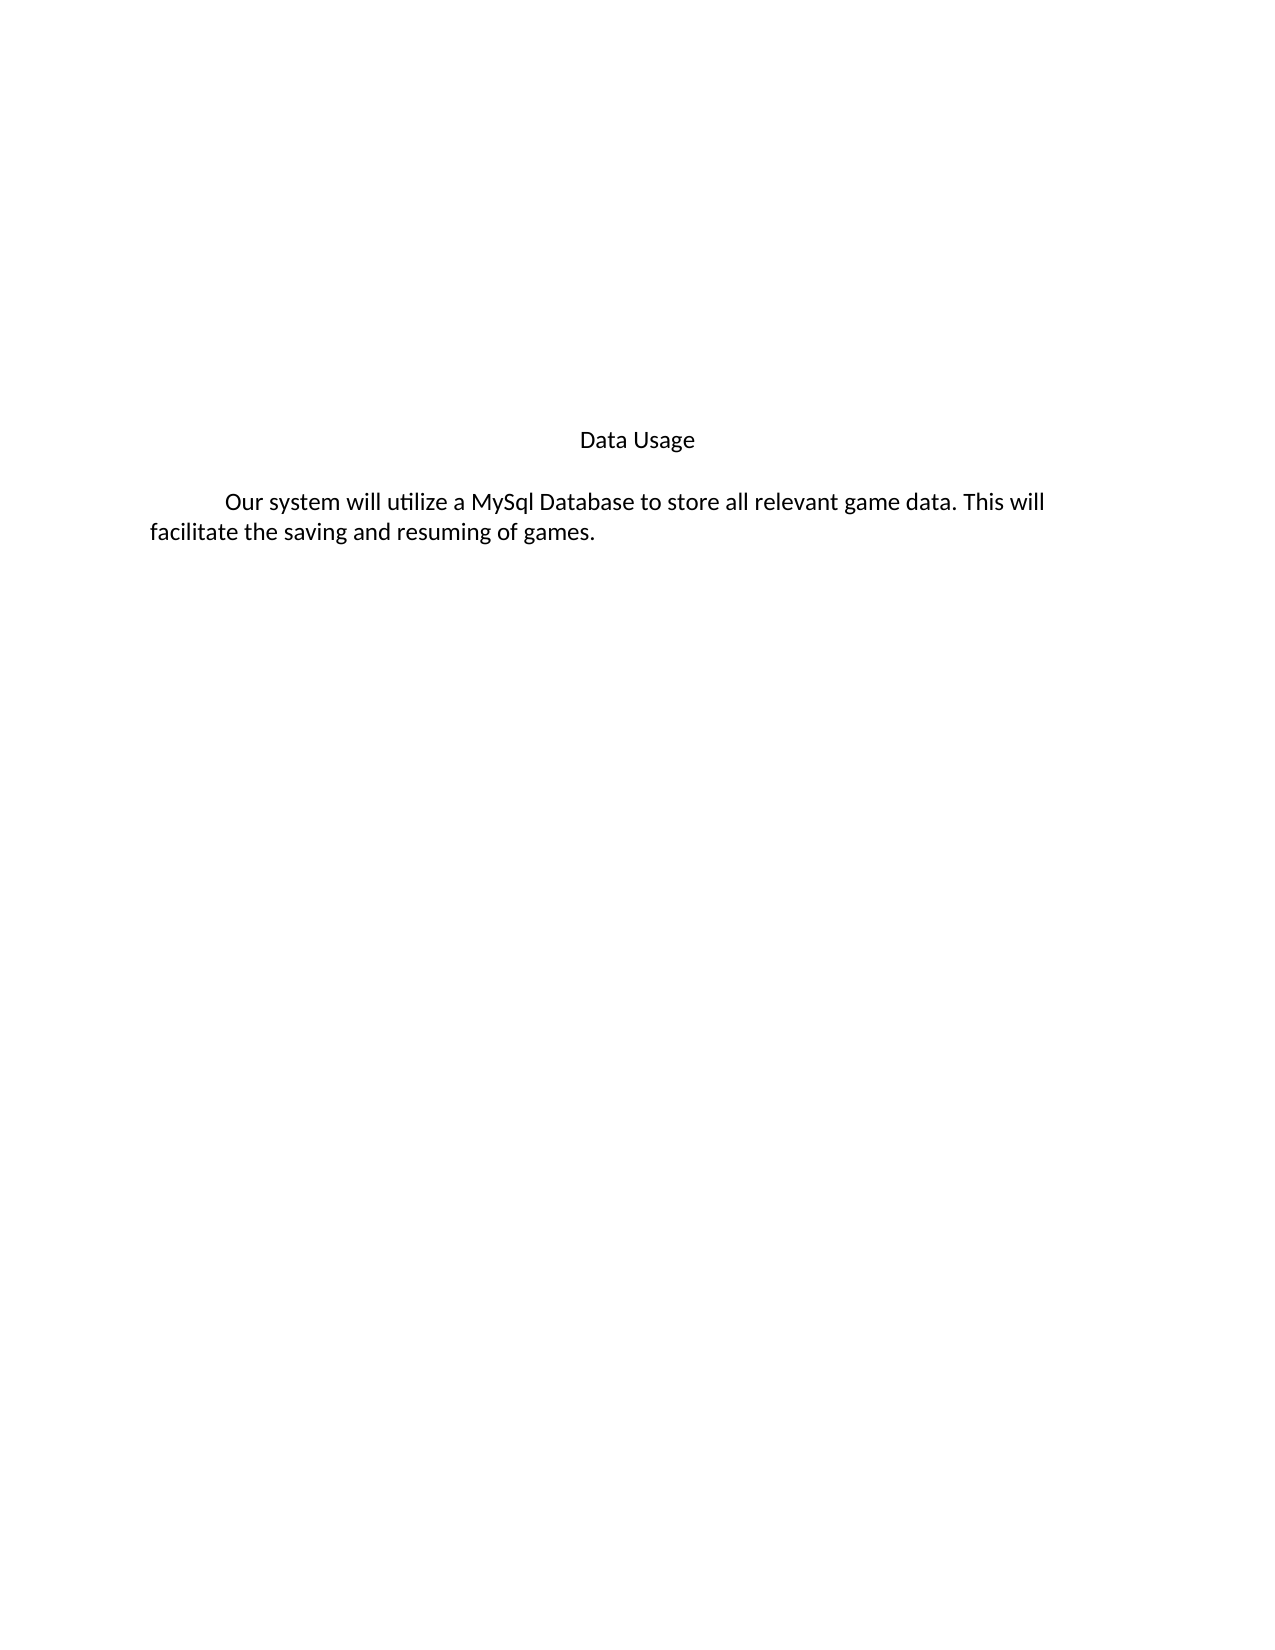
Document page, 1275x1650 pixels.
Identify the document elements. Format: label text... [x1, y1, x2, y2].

text Our system will utilize a MySql Database to store all relevant game data. This will facilitate the saving and resuming of games. [150, 486, 1125, 547]
text Data Usage [150, 425, 1125, 455]
